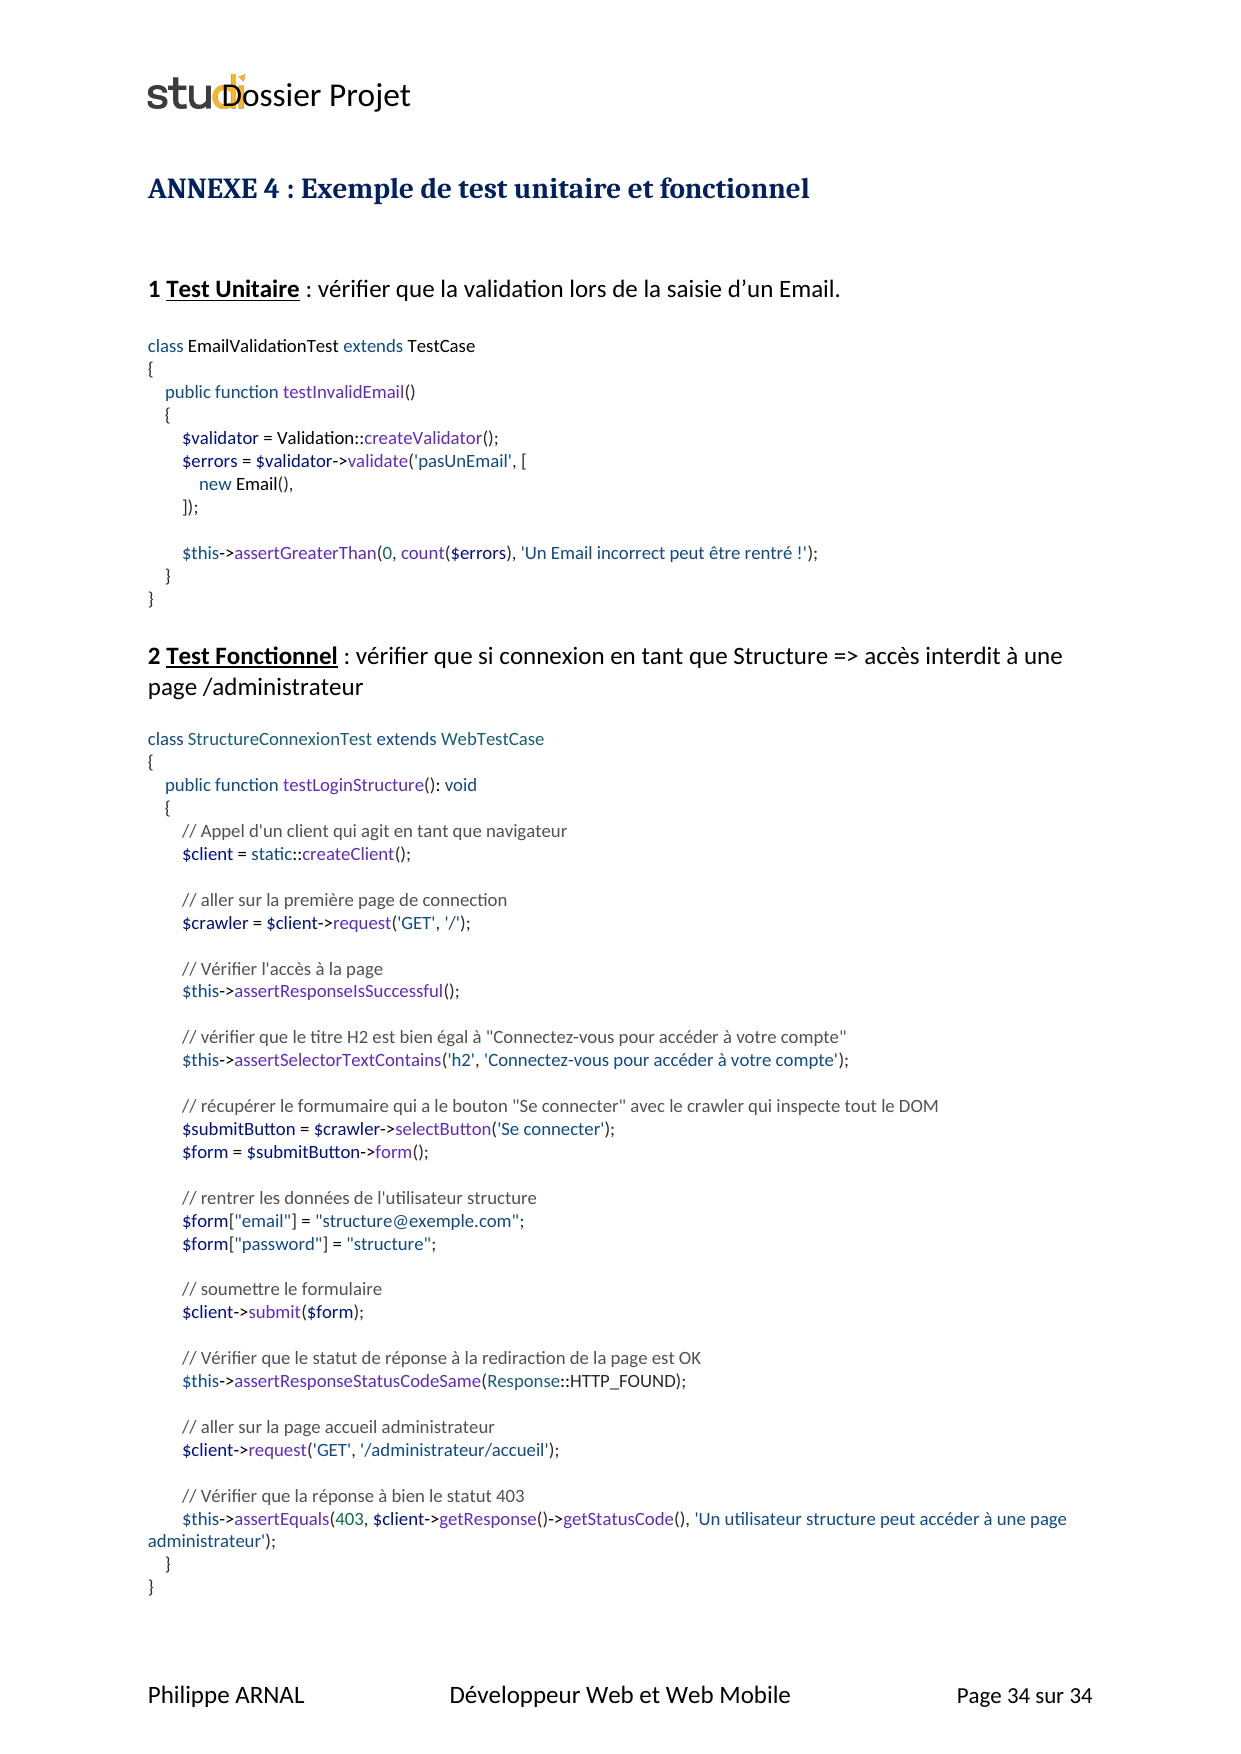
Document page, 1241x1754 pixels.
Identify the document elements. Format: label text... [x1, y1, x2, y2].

text new Email(), [148, 472, 1093, 495]
text $form = $submitButton->form(); [148, 1140, 1093, 1163]
subtitle ANNEXE 4 : Exemple de test unitaire et fonctionnel [148, 173, 1093, 206]
text $client->submit($form); [148, 1300, 1093, 1323]
text // vérifier que le titre H2 est bien égal à "Connectez-vous pour accéder à votre compte" [148, 1025, 1093, 1048]
text public function testInvalidEmail() [148, 380, 1093, 403]
text { [148, 403, 1093, 426]
text // aller sur la page accueil administrateur [148, 1415, 1093, 1438]
text { [148, 357, 1093, 380]
text 2 Test Fonctionnel : vérifier que si connexion en tant que Structure => accès interdit à une page /administrateur [148, 640, 1093, 701]
text // récupérer le formumaire qui a le bouton "Se connecter" avec le crawler qui inspecte tout le DOM [148, 1094, 1093, 1117]
text $form["password"] = "structure"; [148, 1232, 1093, 1254]
text 1 Test Unitaire : vérifier que la validation lors de la saisie d’un Email. [148, 273, 1093, 304]
text { [148, 796, 1093, 819]
text $client = static::createClient(); [148, 842, 1093, 865]
text $form["email"] = "structure@exemple.com"; [148, 1209, 1093, 1232]
picture [147, 74, 246, 109]
text $this->assertSelectorTextContains('h2', 'Connectez-vous pour accéder à votre compte'); [148, 1048, 1093, 1071]
text $submitButton = $crawler->selectButton('Se connecter'); [148, 1117, 1093, 1140]
text $this->assertResponseStatusCodeSame(Response::HTTP_FOUND); [148, 1369, 1093, 1392]
text } [148, 587, 1093, 609]
text // soumettre le formulaire [148, 1277, 1093, 1300]
text } [148, 1552, 1093, 1575]
text $this->assertEquals(403, $client->getResponse()->getStatusCode(), 'Un utilisateur structure peut accéder à une page administrateur'); [148, 1507, 1093, 1552]
text // aller sur la première page de connection [148, 888, 1093, 911]
text // rentrer les données de l'utilisateur structure [148, 1186, 1093, 1209]
text ]); [148, 495, 1093, 518]
text { [148, 750, 1093, 773]
text } [148, 564, 1093, 587]
text // Appel d'un client qui agit en tant que navigateur [148, 819, 1093, 842]
text } [148, 1575, 1093, 1598]
text $errors = $validator->validate('pasUnEmail', [ [148, 449, 1093, 472]
text // Vérifier que la réponse à bien le statut 403 [148, 1484, 1093, 1507]
text $client->request('GET', '/administrateur/accueil'); [148, 1438, 1093, 1461]
text $this->assertResponseIsSuccessful(); [148, 979, 1093, 1002]
text $this->assertGreaterThan(0, count($errors), 'Un Email incorrect peut être rentré !'); [148, 541, 1093, 564]
text // Vérifier que le statut de réponse à la rediraction de la page est OK [148, 1346, 1093, 1369]
text $validator = Validation::createValidator(); [148, 426, 1093, 449]
text class EmailValidationTest extends TestCase [148, 334, 1093, 357]
text $crawler = $client->request('GET', '/'); [148, 911, 1093, 934]
text public function testLoginStructure(): void [148, 773, 1093, 796]
text // Vérifier l'accès à la page [148, 957, 1093, 979]
text class StructureConnexionTest extends WebTestCase [148, 727, 1093, 750]
